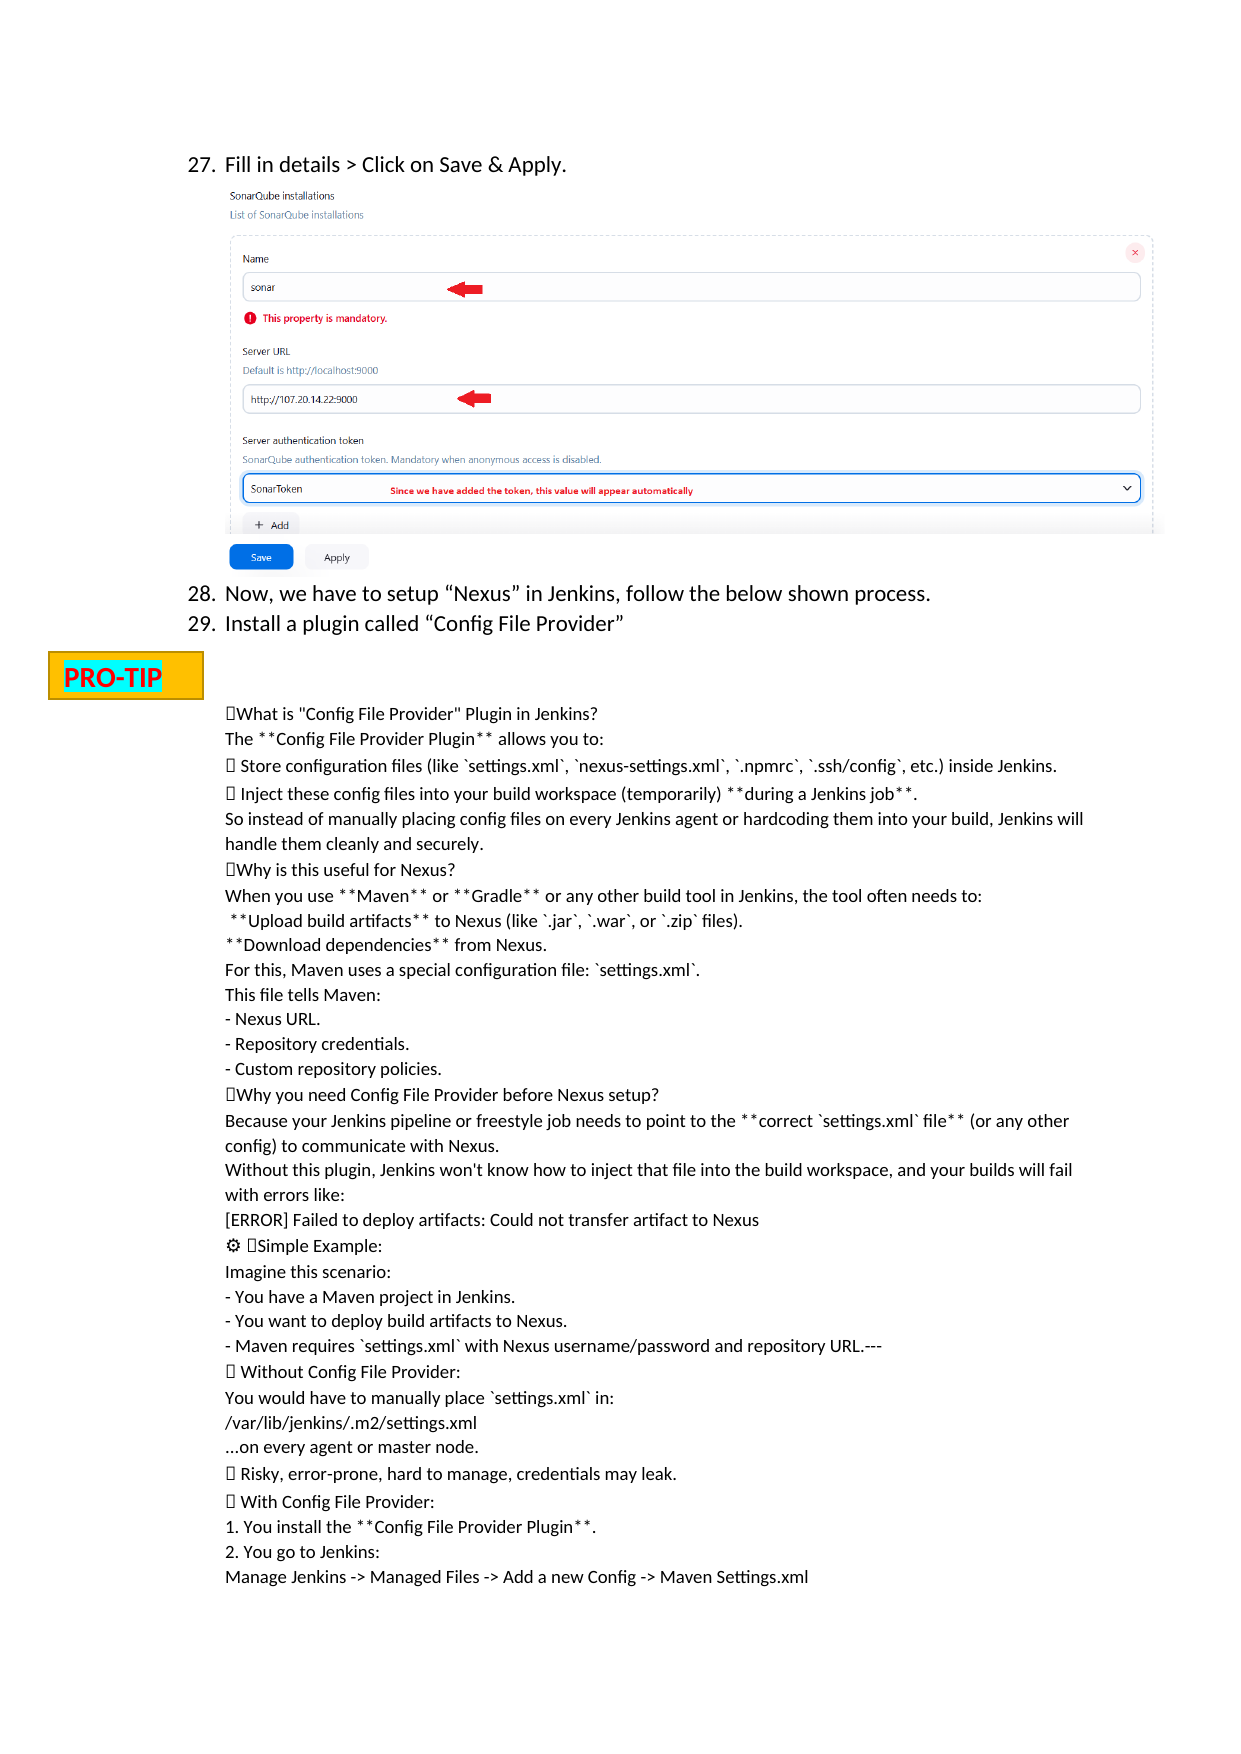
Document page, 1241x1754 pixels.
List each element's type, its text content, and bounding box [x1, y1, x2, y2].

list 💡What is "Config File Provider" Plugin in Jenkins? [225, 700, 1090, 726]
list You would have to manually place `settings.xml` in: [225, 1386, 1090, 1409]
list ✅ Store configuration files (like `settings.xml`, `nexus-settings.xml`, `.npmrc`, `.ssh/config`, etc.) inside Jenkins. [225, 752, 1090, 778]
list **Upload build artifacts** to Nexus (like `.jar`, `.war`, or `.zip` files). [225, 909, 1090, 932]
list This file tells Maven: [225, 983, 1090, 1006]
list Manage Jenkins -> Managed Files -> Add a new Config -> Maven Settings.xml [225, 1565, 1090, 1588]
list So instead of manually placing config files on every Jenkins agent or hardcoding them into your build, Jenkins will handle them cleanly and securely. [225, 807, 1090, 855]
list For this, Maven uses a special configuration file: `settings.xml`. [225, 958, 1090, 981]
list [ERROR] Failed to deploy artifacts: Could not transfer artifact to Nexus [225, 1208, 1090, 1231]
list - You want to deploy build artifacts to Nexus. [225, 1309, 1090, 1332]
list ✅ Inject these config files into your build workspace (temporarily) **during a Jenkins job**. [225, 780, 1090, 805]
list The **Config File Provider Plugin** allows you to: [225, 728, 1090, 751]
picture [225, 180, 1165, 577]
list 💡Why is this useful for Nexus? [225, 857, 1090, 882]
list When you use **Maven** or **Gradle** or any other build tool in Jenkins, the tool often needs to: [225, 884, 1090, 907]
list 💡Why you need Config File Provider before Nexus setup? [225, 1082, 1090, 1107]
list - Repository credentials. [225, 1032, 1090, 1055]
list 1. You install the **Config File Provider Plugin**. [225, 1515, 1090, 1538]
list 2. You go to Jenkins: [225, 1540, 1090, 1563]
list Because your Jenkins pipeline or freestyle job needs to point to the **correct `settings.xml` file** (or any other config) to communicate with Nexus. [225, 1109, 1090, 1157]
list Imagine this scenario: [225, 1260, 1090, 1283]
list - Maven requires `settings.xml` with Nexus username/password and repository URL.--- [225, 1334, 1090, 1357]
list - Custom repository policies. [225, 1057, 1090, 1080]
list /var/lib/jenkins/.m2/settings.xml [225, 1411, 1090, 1434]
list ⚙️ 💡Simple Example: [225, 1233, 1090, 1258]
list ✅ Without Config File Provider: [225, 1359, 1090, 1384]
list Now, we have to setup “Nexus” in Jenkins, follow the below shown process. [187, 579, 1090, 607]
list Without this plugin, Jenkins won't know how to inject that file into the build workspace, and your builds will fail with errors like: [225, 1158, 1090, 1206]
list - You have a Maven project in Jenkins. [225, 1285, 1090, 1308]
list Install a plugin called “Config File Provider” [187, 609, 1090, 698]
list ❌ Risky, error-prone, hard to manage, credentials may leak. [225, 1460, 1090, 1486]
list - Nexus URL. [225, 1008, 1090, 1031]
list **Download dependencies** from Nexus. [225, 933, 1090, 956]
list ...on every agent or master node. [225, 1436, 1090, 1459]
list ✅ With Config File Provider: [225, 1488, 1090, 1513]
